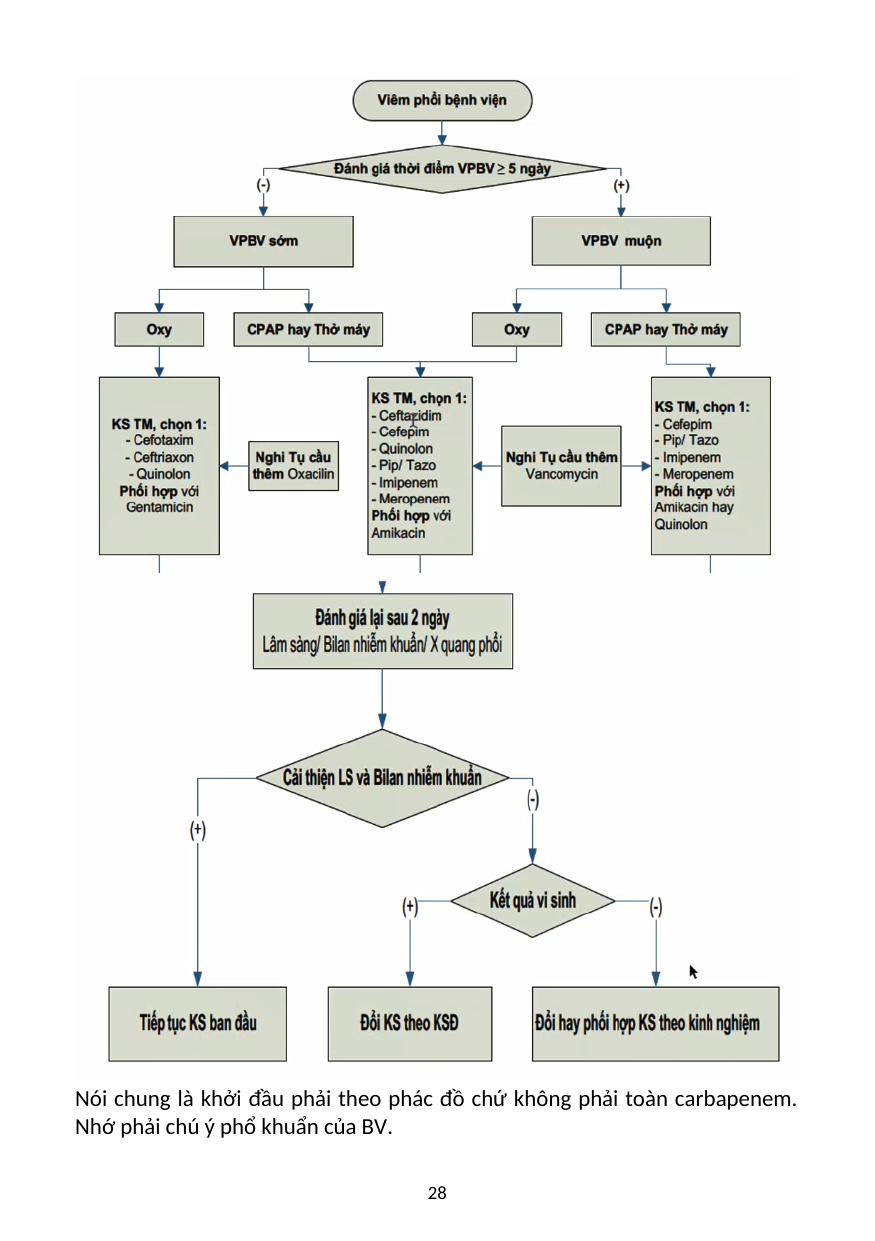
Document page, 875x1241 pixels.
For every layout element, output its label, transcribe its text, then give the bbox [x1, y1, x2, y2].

text Nói chung là khởi đầu phải theo phác đồ chứ không phải toàn carbapenem. Nhớ phải chú ý phổ khuẩn của BV. [75, 1084, 799, 1140]
picture [75, 75, 799, 1084]
